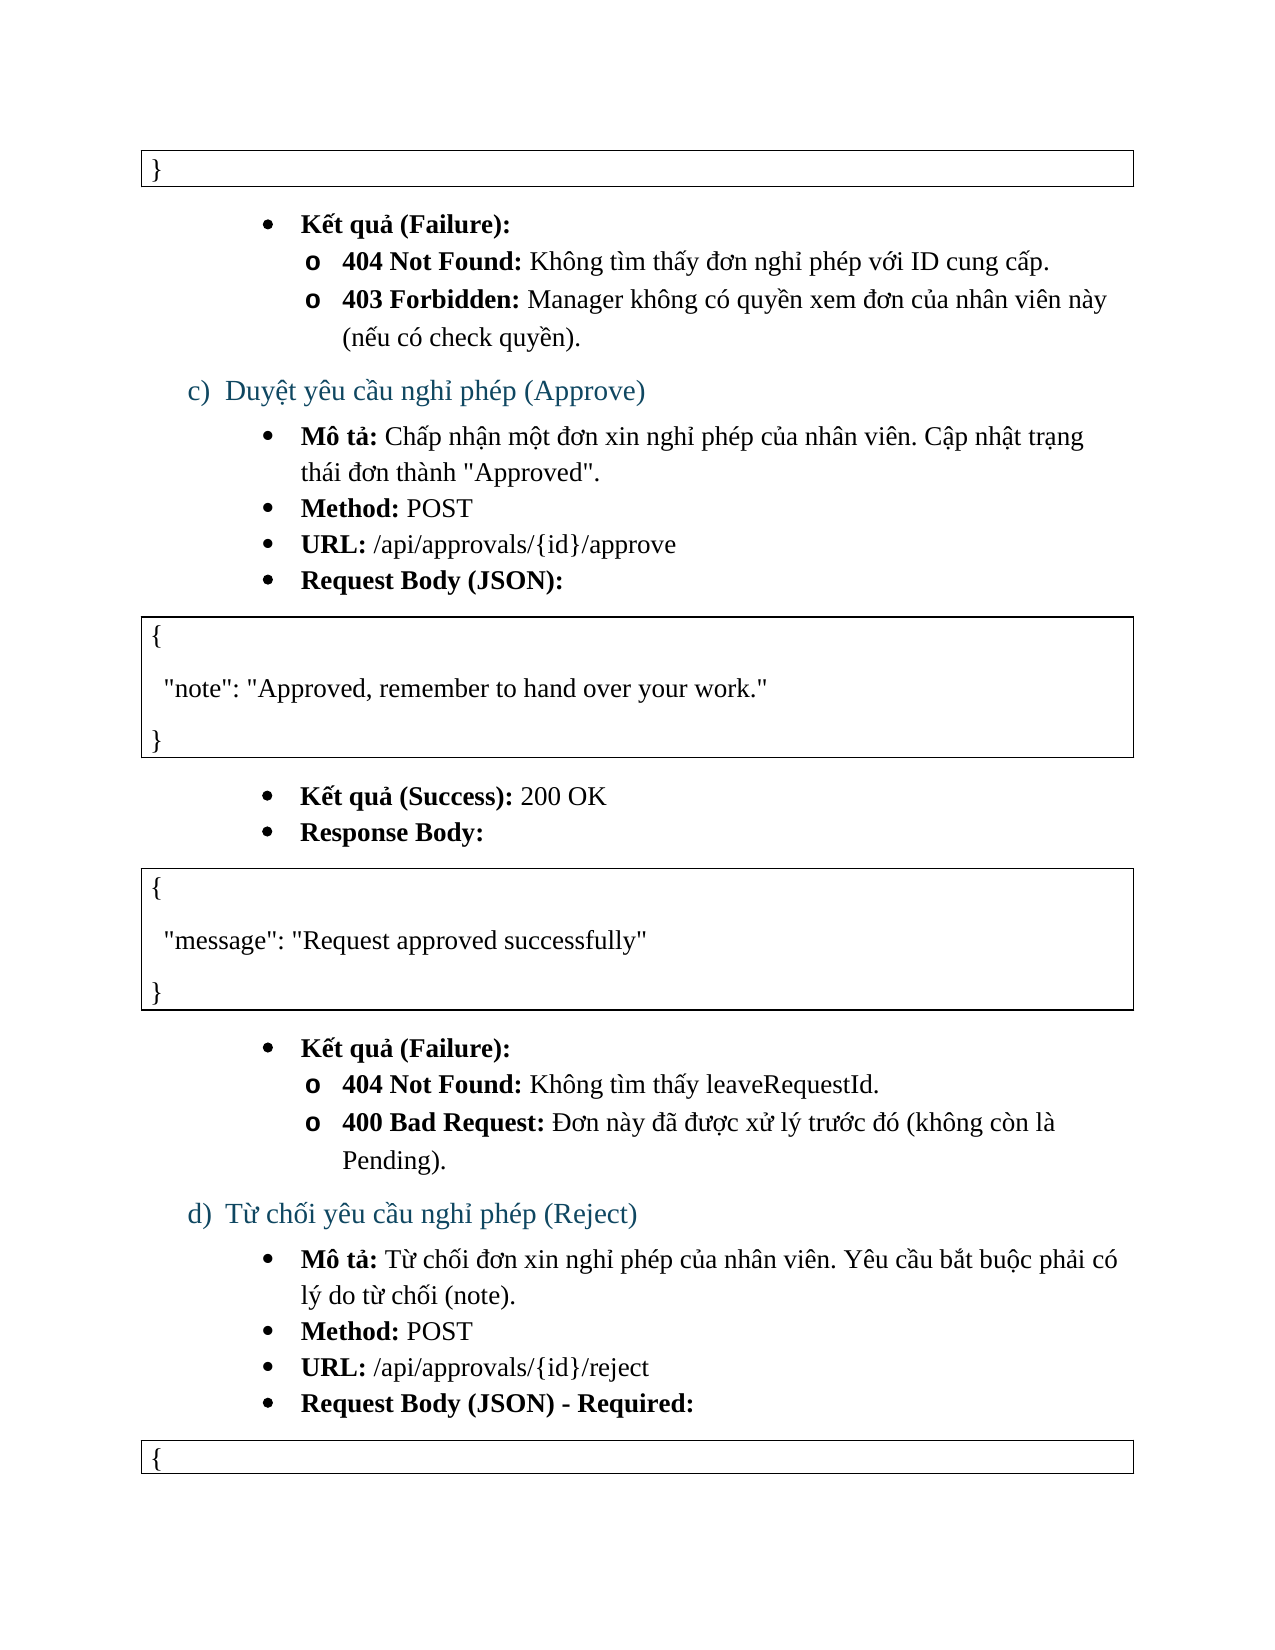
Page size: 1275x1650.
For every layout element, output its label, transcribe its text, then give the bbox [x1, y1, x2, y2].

text } [142, 973, 1133, 1009]
subtitle Từ chối yêu cầu nghỉ phép (Reject) [187, 1197, 1125, 1230]
list Mô tả: Chấp nhận một đơn xin nghỉ phép của nhân viên. Cập nhật trạng thái đơn thành "Approved". [263, 420, 1125, 487]
text "note": "Approved, remember to hand over your work." [142, 669, 1133, 703]
list 404 Not Found: Không tìm thấy đơn nghỉ phép với ID cung cấp. [304, 244, 1125, 278]
list URL: /api/approvals/{id}/approve [263, 528, 1125, 559]
list Kết quả (Success): 200 OK [262, 780, 1125, 811]
list Mô tả: Từ chối đơn xin nghỉ phép của nhân viên. Yêu cầu bắt buộc phải có lý do từ chối (note). [263, 1243, 1125, 1310]
list 403 Forbidden: Manager không có quyền xem đơn của nhân viên này (nếu có check quyền). [304, 283, 1125, 352]
list Method: POST [263, 492, 1125, 523]
text } [142, 151, 1133, 186]
text { [142, 869, 1133, 903]
list 400 Bad Request: Đơn này đã được xử lý trước đó (không còn là Pending). [304, 1106, 1125, 1175]
list Kết quả (Failure): [263, 209, 1125, 240]
list Request Body (JSON) - Required: [263, 1387, 1125, 1418]
list URL: /api/approvals/{id}/reject [263, 1351, 1125, 1382]
text { [142, 618, 1133, 651]
text "message": "Request approved successfully" [142, 921, 1133, 955]
list Request Body (JSON): [263, 564, 1125, 595]
text { [142, 1441, 1133, 1473]
list 404 Not Found: Không tìm thấy leaveRequestId. [304, 1068, 1125, 1101]
subtitle Duyệt yêu cầu nghỉ phép (Approve) [187, 373, 1125, 407]
list Response Body: [262, 816, 1125, 847]
list Method: POST [263, 1315, 1125, 1346]
list Kết quả (Failure): [263, 1032, 1125, 1063]
text } [142, 721, 1133, 757]
